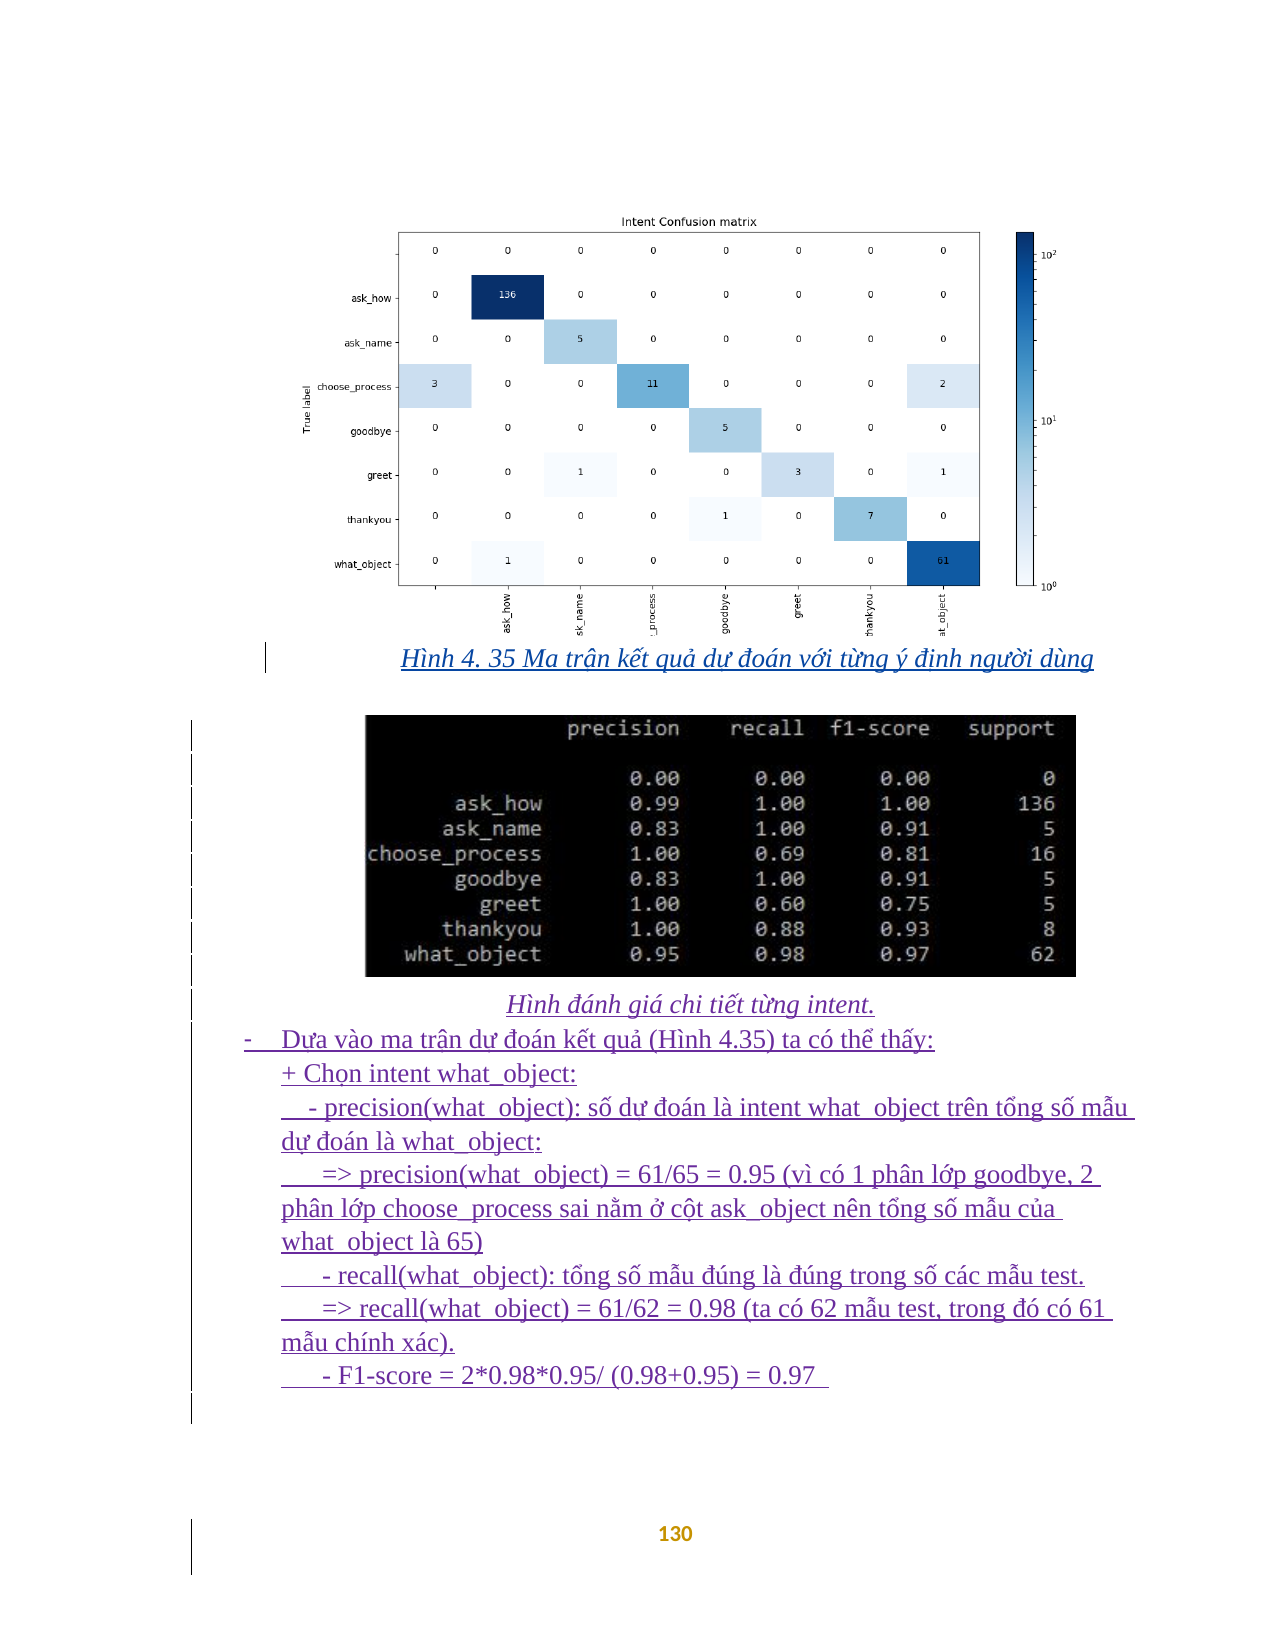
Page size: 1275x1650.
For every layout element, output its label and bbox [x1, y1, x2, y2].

picture [281, 176, 1218, 636]
picture [364, 715, 1076, 977]
